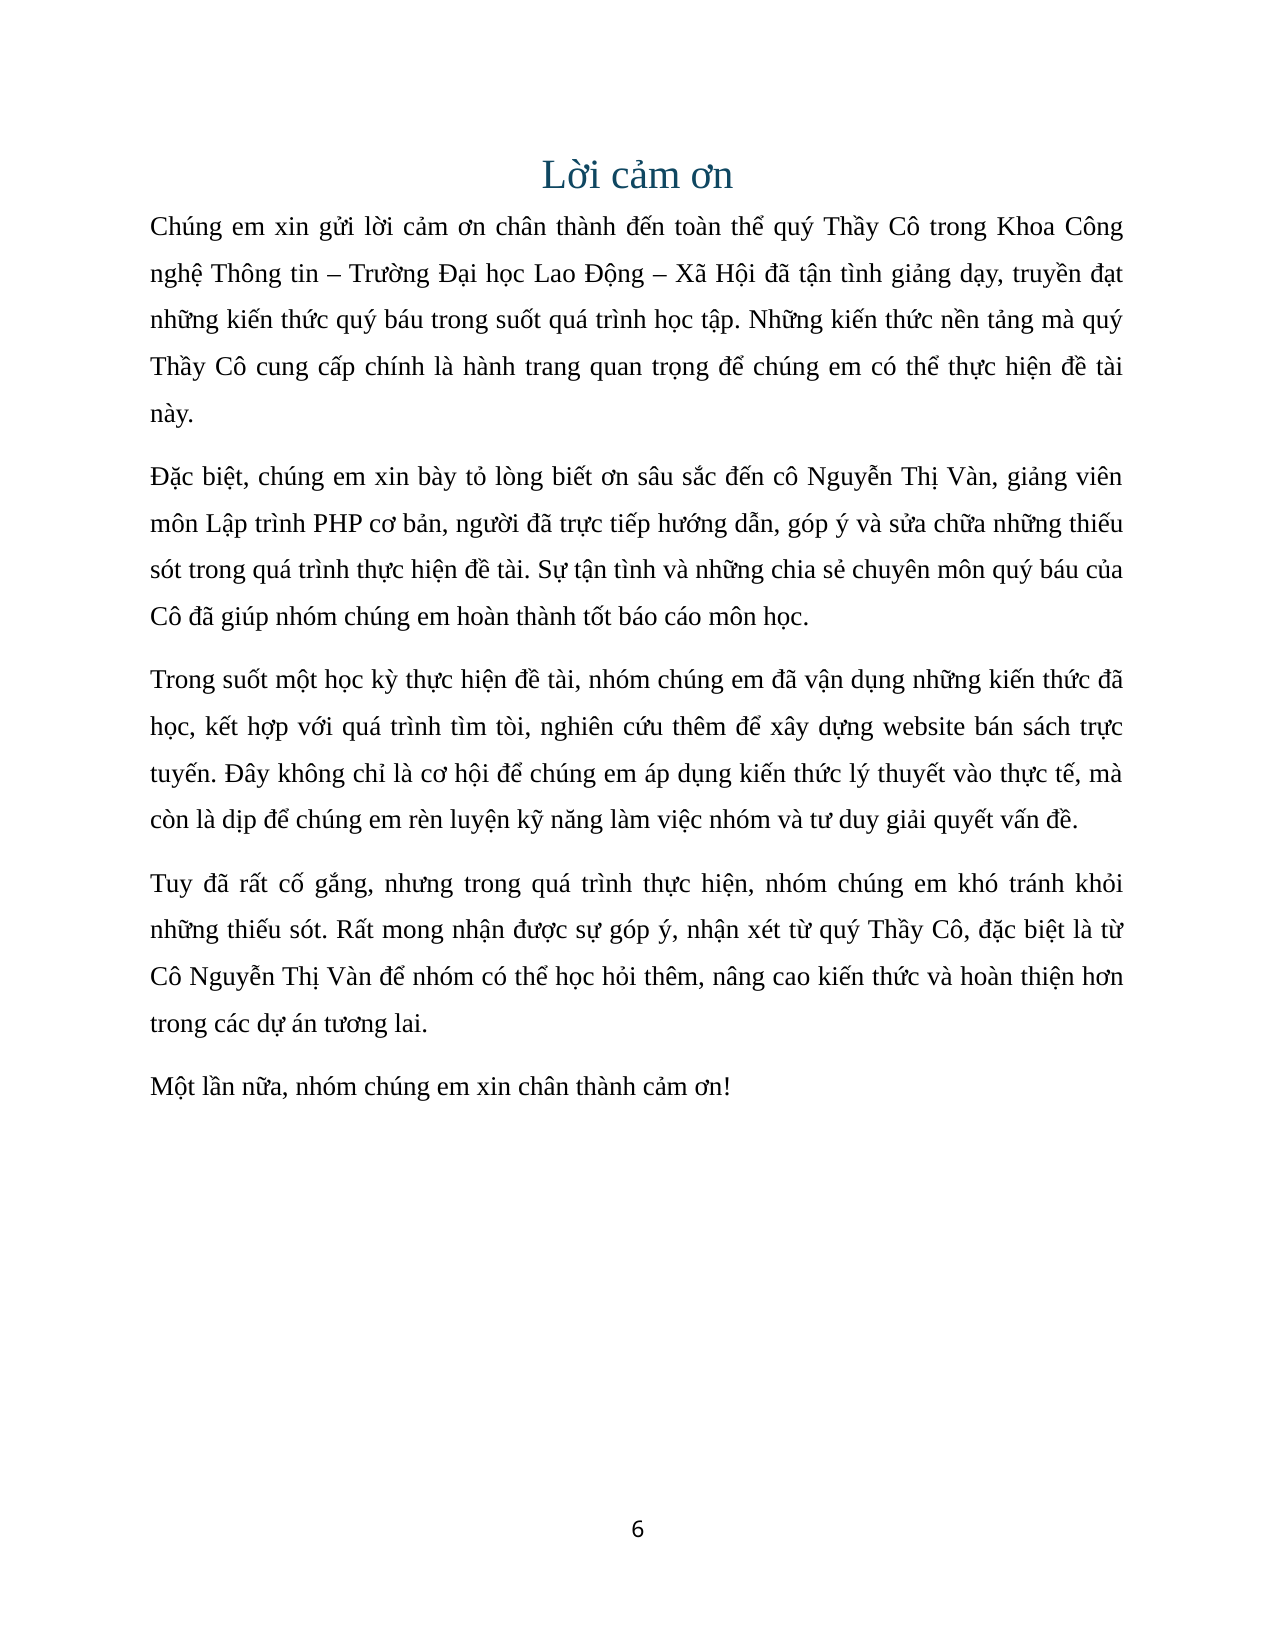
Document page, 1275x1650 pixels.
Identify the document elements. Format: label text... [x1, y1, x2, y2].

text Đặc biệt, chúng em xin bày tỏ lòng biết ơn sâu sắc đến cô Nguyễn Thị Vàn, giảng viên môn Lập trình PHP cơ bản, người đã trực tiếp hướng dẫn, góp ý và sửa chữa những thiếu sót trong quá trình thực hiện đề tài. Sự tận tình và những chia sẻ chuyên môn quý báu của Cô đã giúp nhóm chúng em hoàn thành tốt báo cáo môn học. [150, 460, 1125, 631]
text Tuy đã rất cố gắng, nhưng trong quá trình thực hiện, nhóm chúng em khó tránh khỏi những thiếu sót. Rất mong nhận được sự góp ý, nhận xét từ quý Thầy Cô, đặc biệt là từ Cô Nguyễn Thị Vàn để nhóm có thể học hỏi thêm, nâng cao kiến thức và hoàn thiện hơn trong các dự án tương lai. [150, 867, 1125, 1038]
subtitle Lời cảm ơn [150, 150, 1125, 198]
text Một lần nữa, nhóm chúng em xin chân thành cảm ơn! [150, 1070, 1125, 1101]
text Trong suốt một học kỳ thực hiện đề tài, nhóm chúng em đã vận dụng những kiến thức đã học, kết hợp với quá trình tìm tòi, nghiên cứu thêm để xây dựng website bán sách trực tuyến. Đây không chỉ là cơ hội để chúng em áp dụng kiến thức lý thuyết vào thực tế, mà còn là dịp để chúng em rèn luyện kỹ năng làm việc nhóm và tư duy giải quyết vấn đề. [150, 663, 1125, 834]
text Chúng em xin gửi lời cảm ơn chân thành đến toàn thể quý Thầy Cô trong Khoa Công nghệ Thông tin – Trường Đại học Lao Động – Xã Hội đã tận tình giảng dạy, truyền đạt những kiến thức quý báu trong suốt quá trình học tập. Những kiến thức nền tảng mà quý Thầy Cô cung cấp chính là hành trang quan trọng để chúng em có thể thực hiện đề tài này. [150, 210, 1125, 428]
